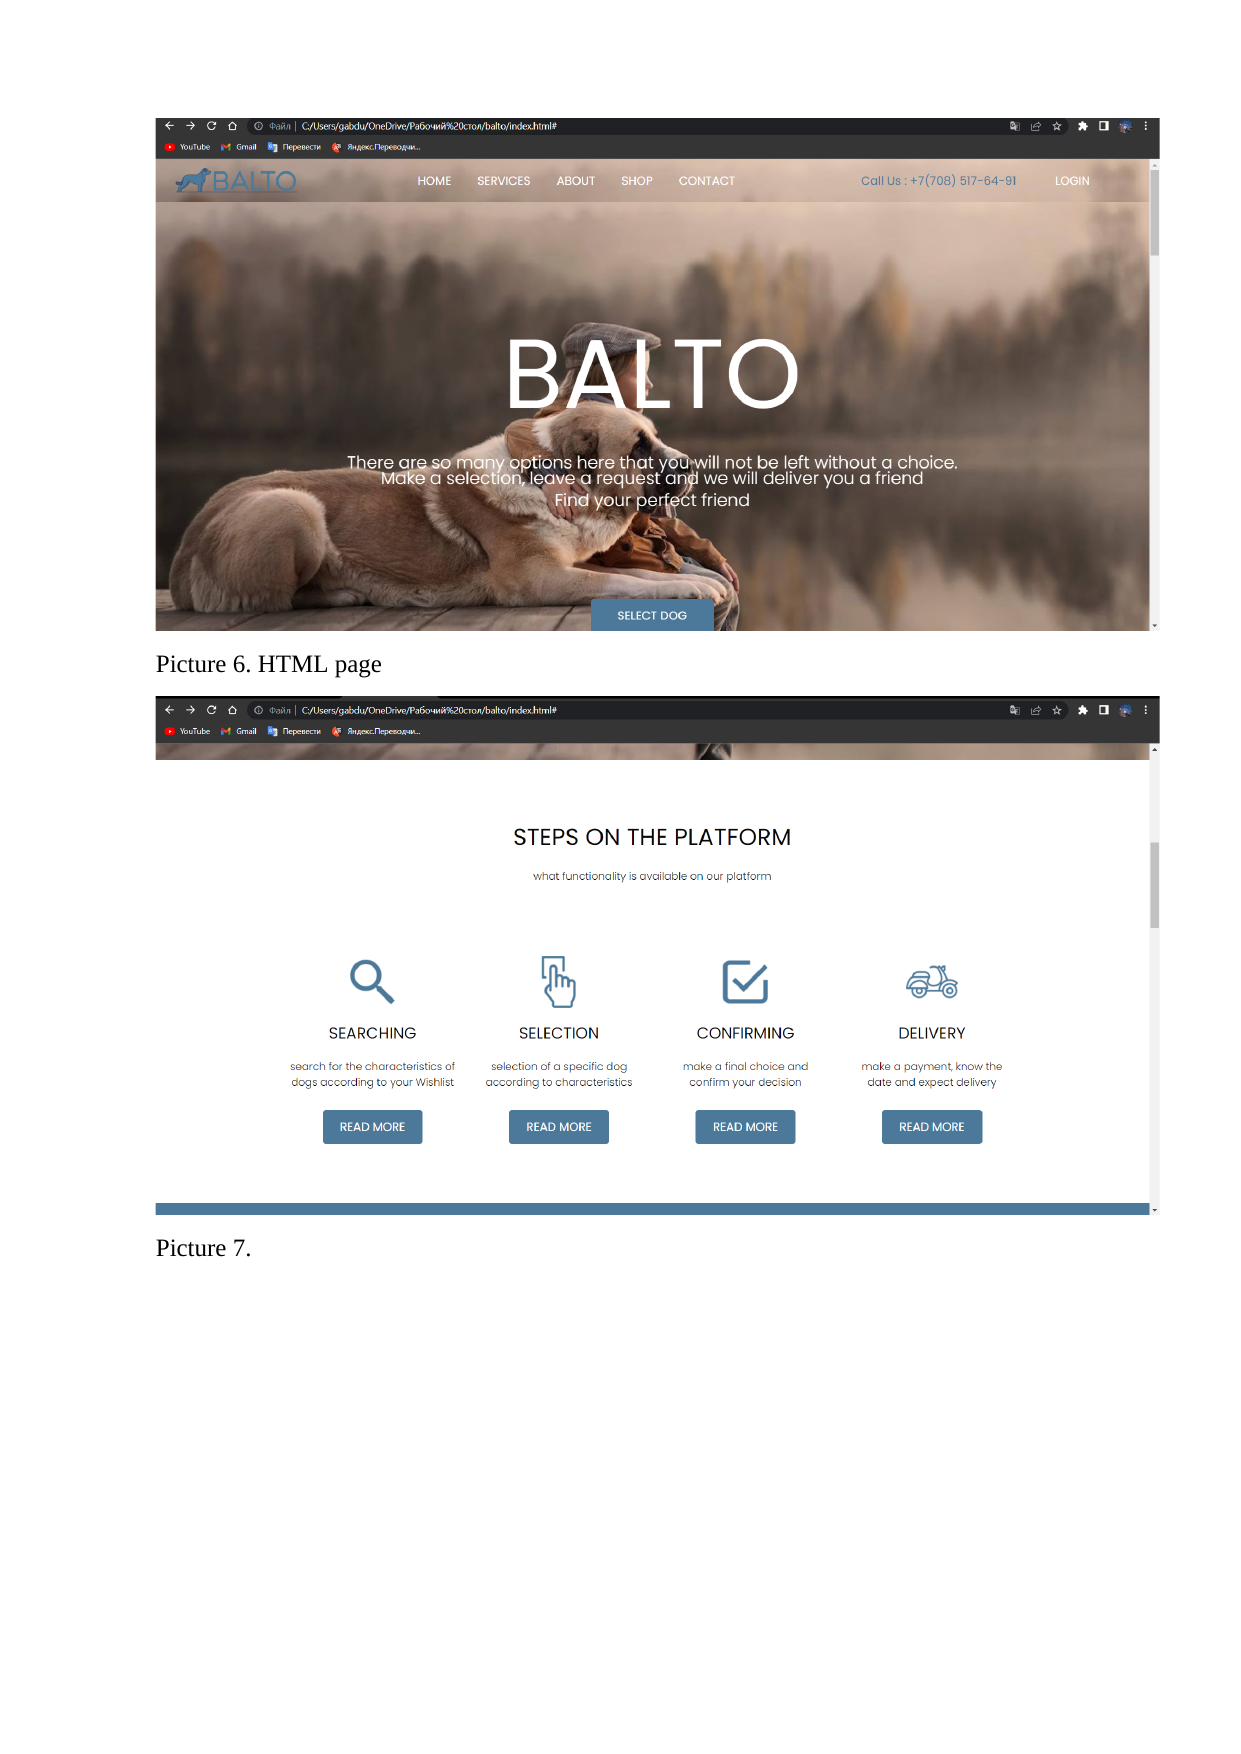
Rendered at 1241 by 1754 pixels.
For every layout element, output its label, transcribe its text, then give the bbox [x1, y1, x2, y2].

picture [155, 118, 1160, 631]
text Picture 7. [156, 1233, 1122, 1262]
picture [155, 696, 1160, 1215]
text Picture 6. HTML page [156, 649, 1122, 678]
